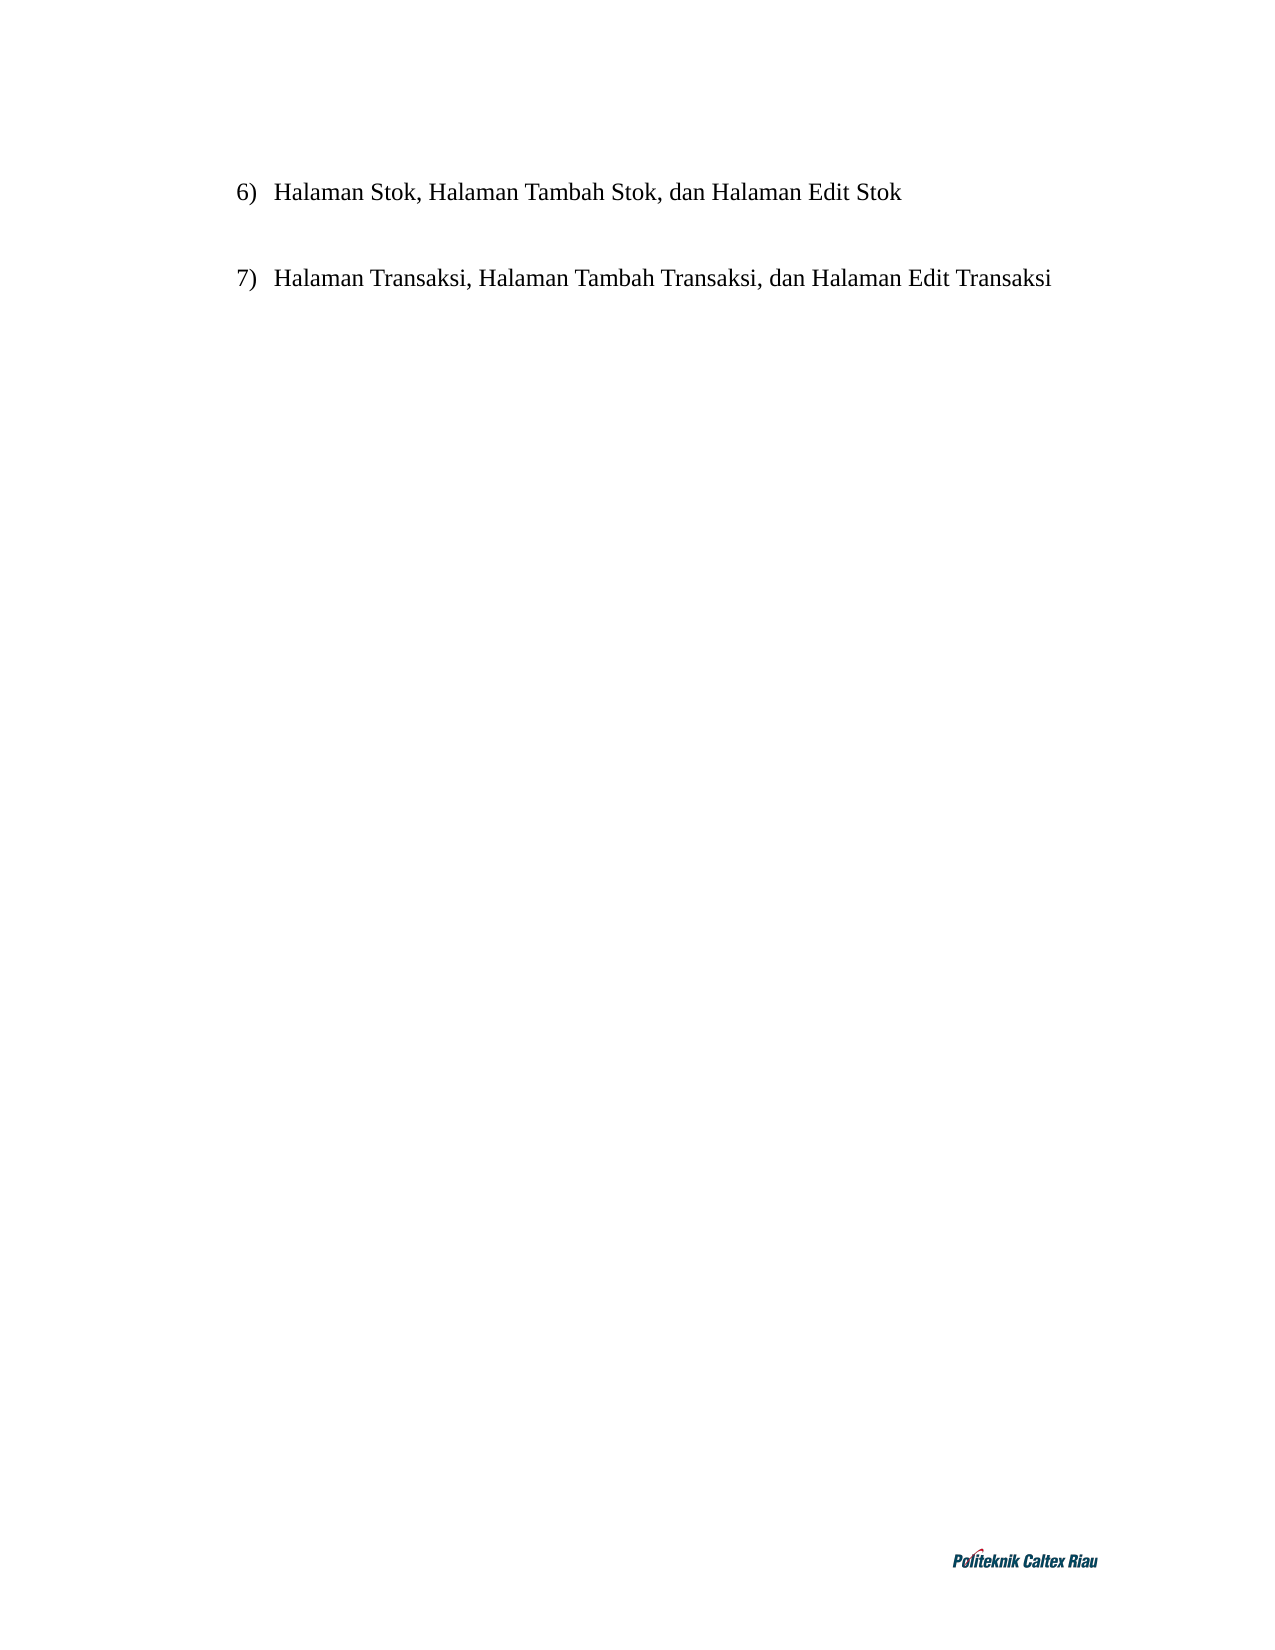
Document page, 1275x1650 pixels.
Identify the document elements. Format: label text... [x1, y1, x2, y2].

list Halaman Transaksi, Halaman Tambah Transaksi, dan Halaman Edit Transaksi [236, 263, 1098, 292]
list Halaman Stok, Halaman Tambah Stok, dan Halaman Edit Stok [236, 177, 1098, 206]
picture [951, 1548, 1098, 1570]
